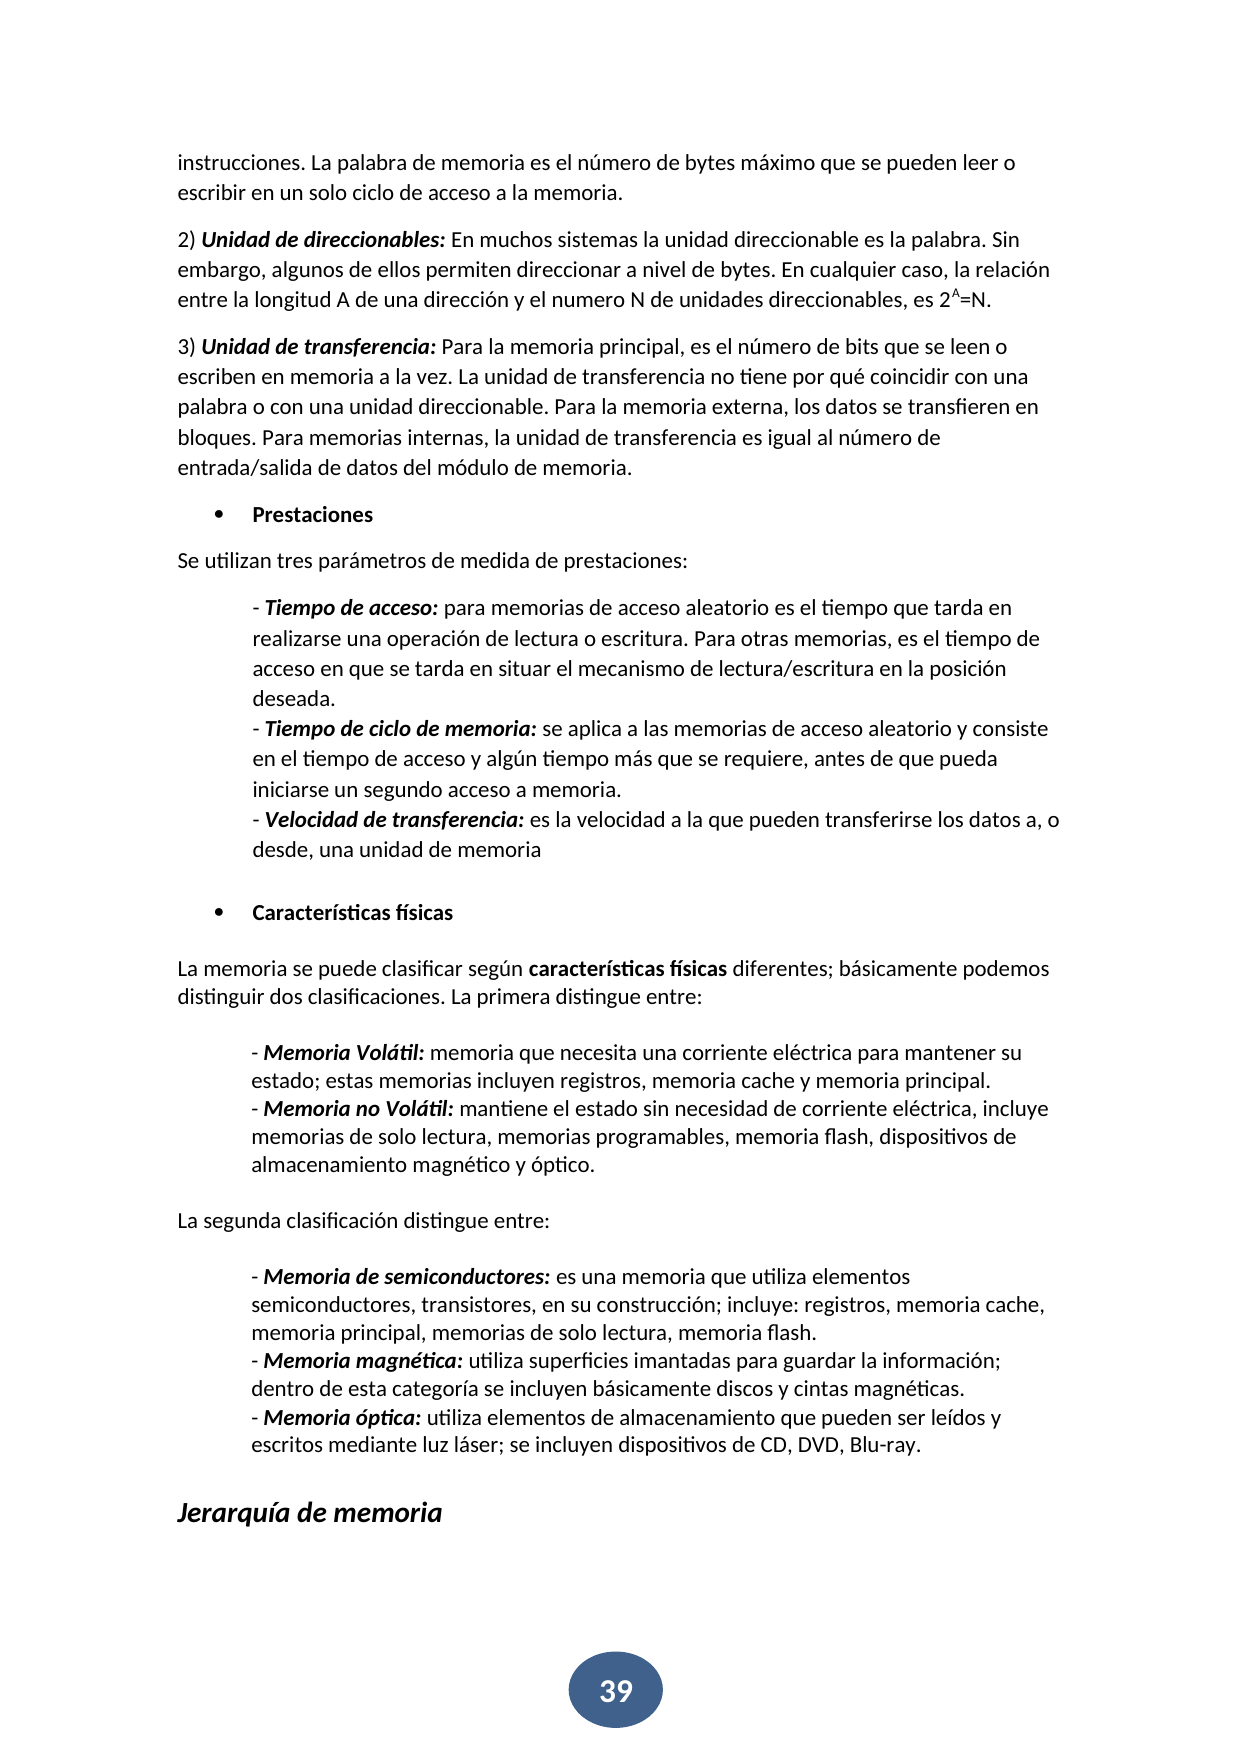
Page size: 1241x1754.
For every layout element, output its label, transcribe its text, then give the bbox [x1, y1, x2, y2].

list - Tiempo de acceso: para memorias de acceso aleatorio es el tiempo que tarda en realizarse una operación de lectura o escritura. Para otras memorias, es el tiempo de acceso en que se tarda en situar el mecanismo de lectura/escritura en la posición deseada. [252, 593, 1063, 712]
text Jerarquía de memoria [177, 1494, 1063, 1530]
text - Memoria Volátil: memoria que necesita una corriente eléctrica para mantener su estado; estas memorias incluyen registros, memoria cache y memoria principal. [177, 1038, 1063, 1094]
text - Memoria óptica: utiliza elementos de almacenamiento que pueden ser leídos y escritos mediante luz láser; se incluyen dispositivos de CD, DVD, Blu-ray. [177, 1403, 1063, 1459]
list - Tiempo de ciclo de memoria: se aplica a las memorias de acceso aleatorio y consiste en el tiempo de acceso y algún tiempo más que se requiere, antes de que pueda iniciarse un segundo acceso a memoria. [252, 714, 1063, 803]
list - Velocidad de transferencia: es la velocidad a la que pueden transferirse los datos a, o desde, una unidad de memoria [252, 805, 1063, 863]
text La memoria se puede clasificar según características físicas diferentes; básicamente podemos distinguir dos clasificaciones. La primera distingue entre: [177, 954, 1063, 1010]
text Se utilizan tres parámetros de medida de prestaciones: [177, 547, 1063, 574]
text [177, 148, 1063, 206]
text La segunda clasificación distingue entre: [177, 1206, 1063, 1234]
text - Memoria no Volátil: mantiene el estado sin necesidad de corriente eléctrica, incluye memorias de solo lectura, memorias programables, memoria flash, dispositivos de almacenamiento magnético y óptico. [177, 1094, 1063, 1178]
list Características físicas [215, 898, 1063, 926]
text - Memoria de semiconductores: es una memoria que utiliza elementos semiconductores, transistores, en su construcción; incluye: registros, memoria cache, memoria principal, memorias de solo lectura, memoria flash. [177, 1262, 1063, 1347]
text - Memoria magnética: utiliza superficies imantadas para guardar la información; dentro de esta categoría se incluyen básicamente discos y cintas magnéticas. [177, 1347, 1063, 1403]
list Prestaciones [215, 500, 1063, 528]
text 3) Unidad de transferencia: Para la memoria principal, es el número de bits que se leen o escriben en memoria a la vez. La unidad de transferencia no tiene por qué coincidir con una palabra o con una unidad direccionable. Para la memoria externa, los datos se transfieren en bloques. Para memorias internas, la unidad de transferencia es igual al número de entrada/salida de datos del módulo de memoria. [177, 332, 1063, 481]
text 2) Unidad de direccionables: En muchos sistemas la unidad direccionable es la palabra. Sin embargo, algunos de ellos permiten direccionar a nivel de bytes. En cualquier caso, la relación entre la longitud A de una dirección y el numero N de unidades direccionables, es 2A=N. [177, 225, 1063, 313]
